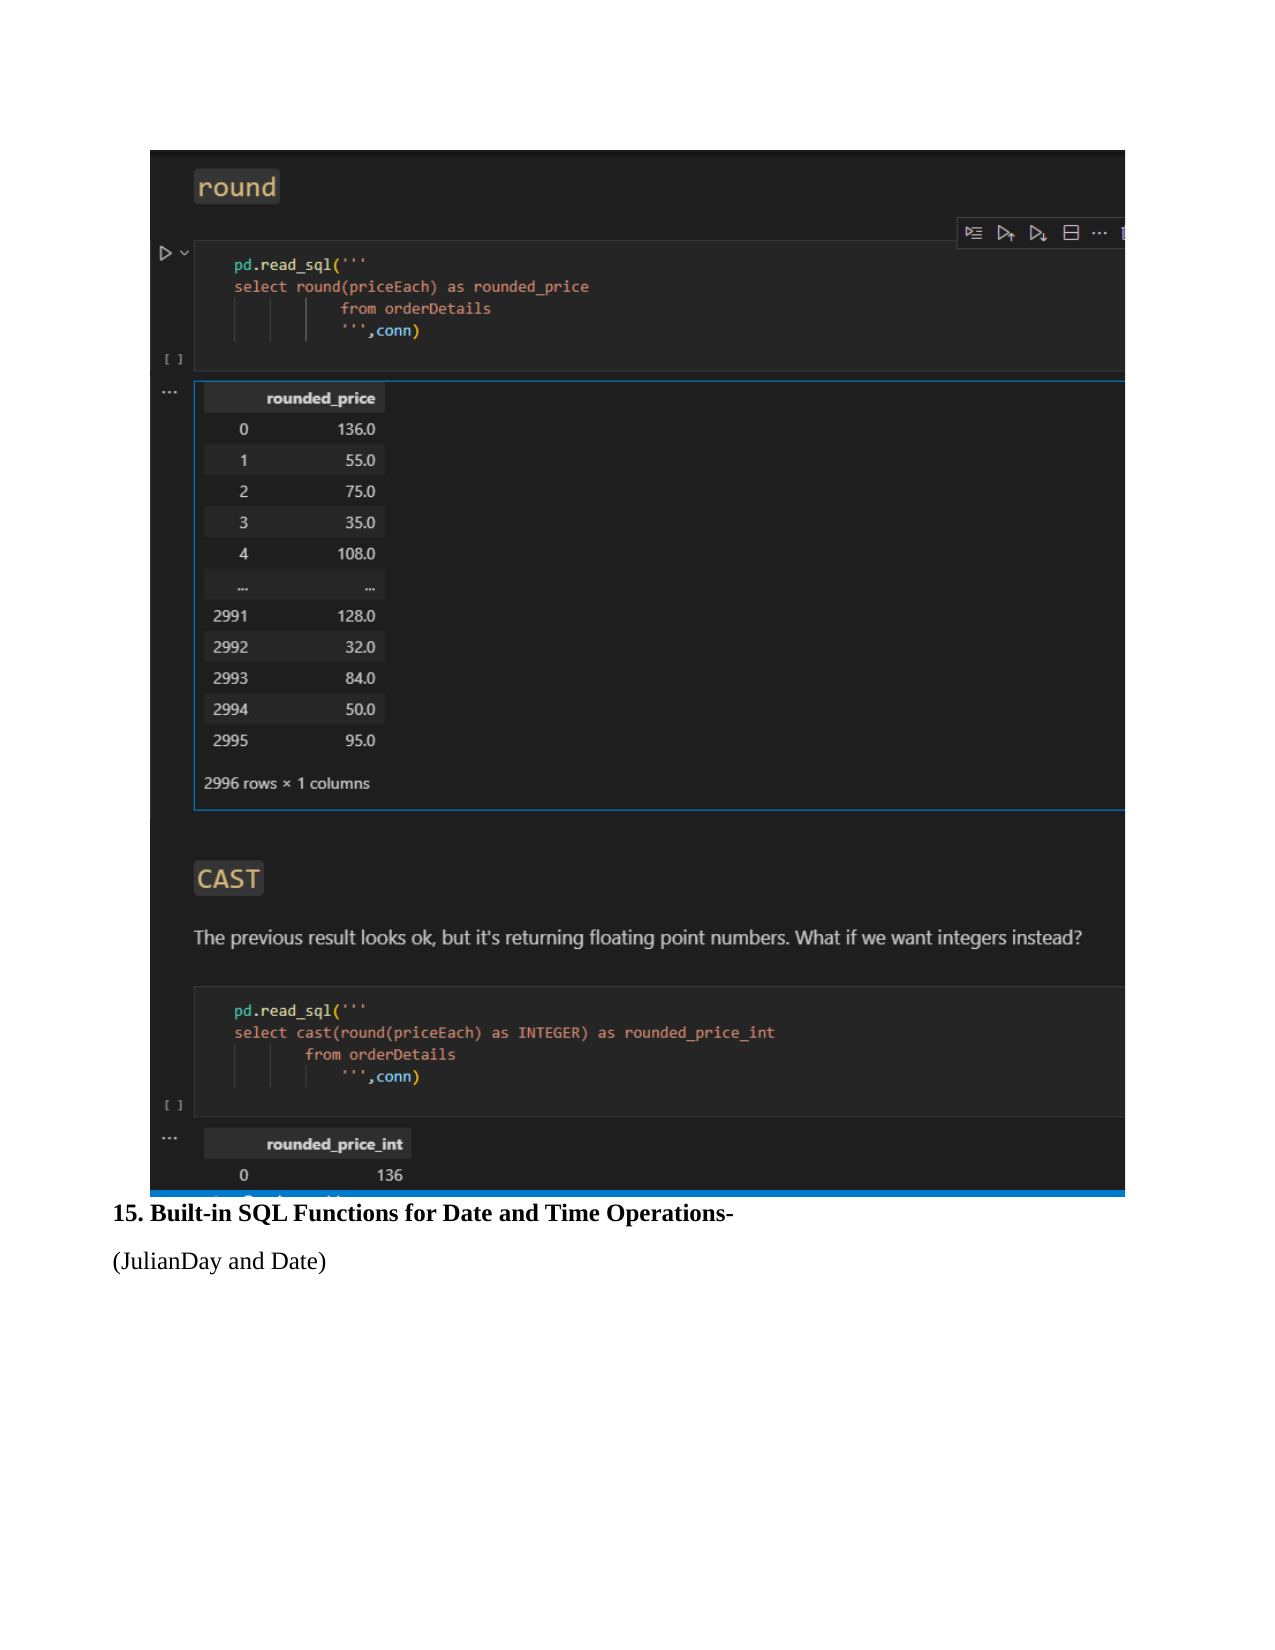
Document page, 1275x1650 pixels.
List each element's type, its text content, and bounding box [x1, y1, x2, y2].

list Built-in SQL Functions for Date and Time Operations- [112, 1198, 1191, 1227]
picture [150, 150, 1125, 1197]
text (JulianDay and Date) [112, 1246, 1191, 1275]
